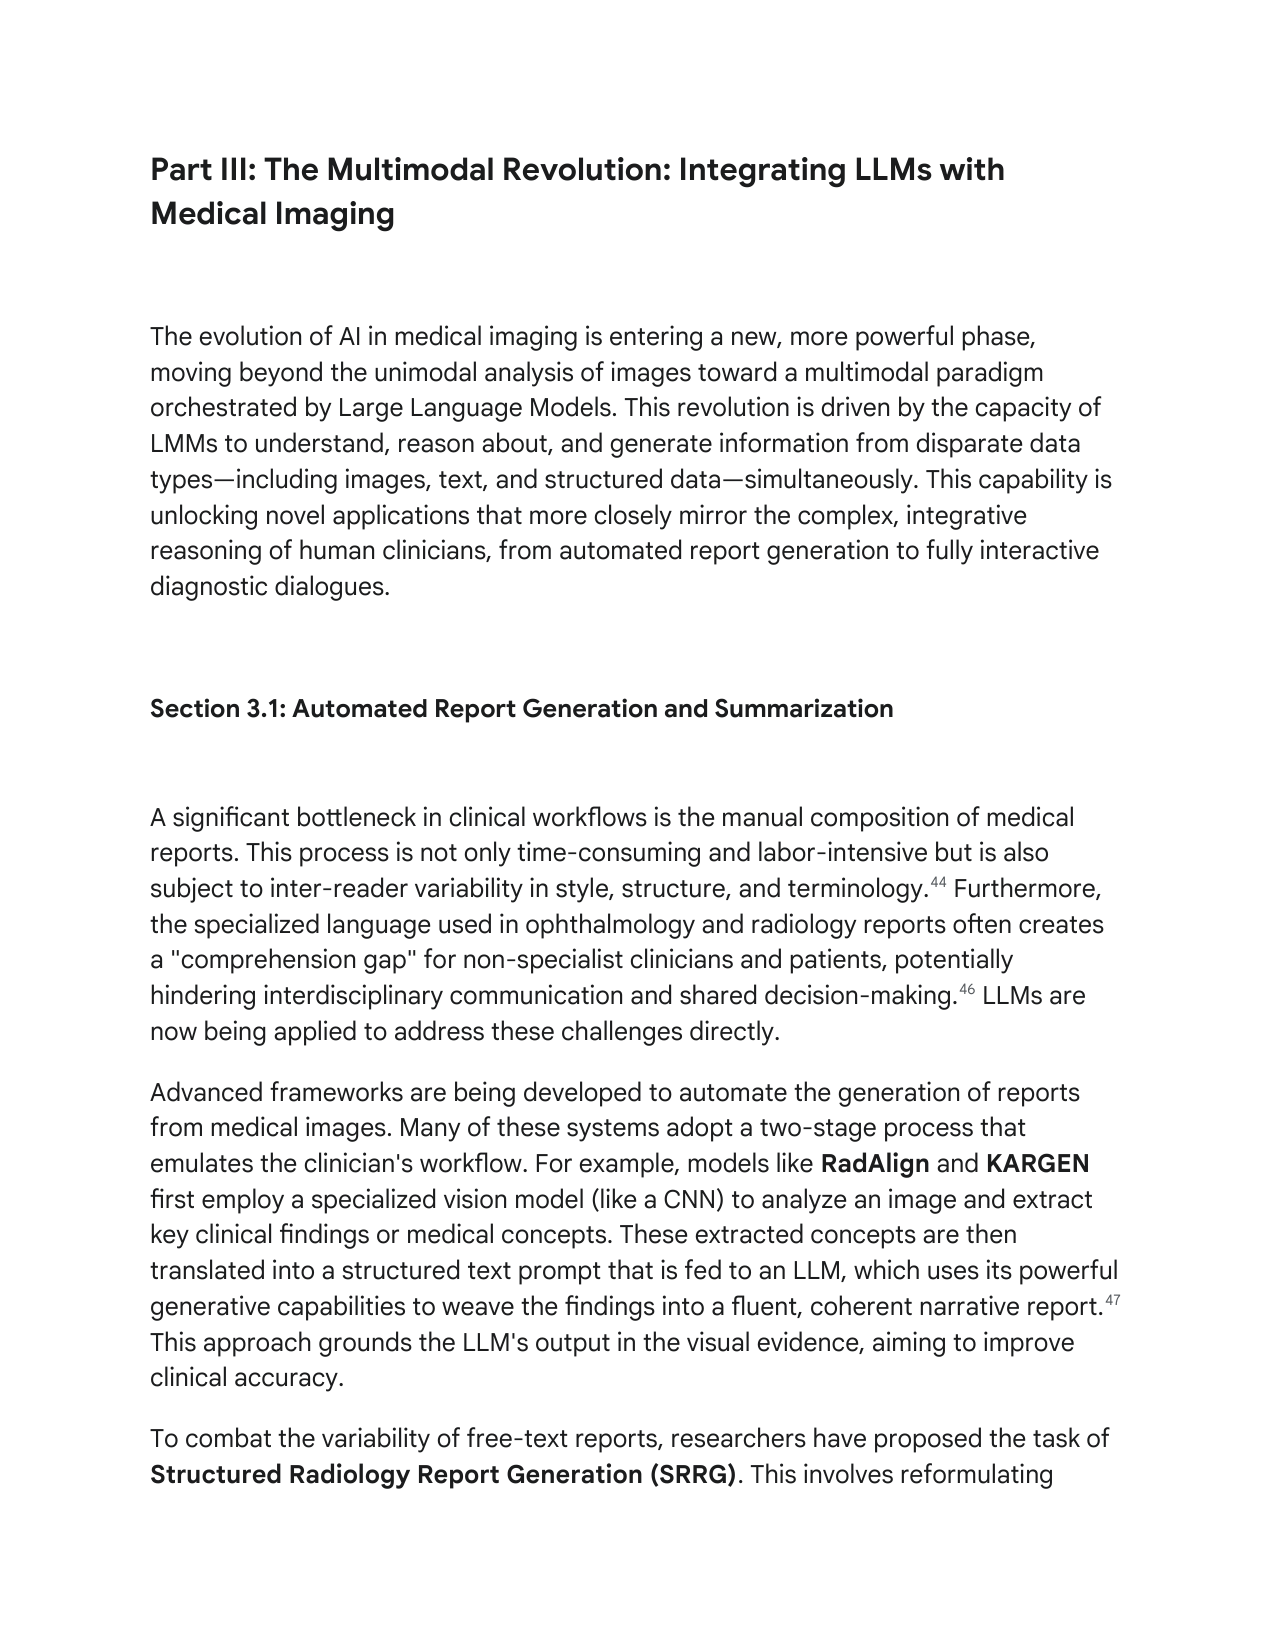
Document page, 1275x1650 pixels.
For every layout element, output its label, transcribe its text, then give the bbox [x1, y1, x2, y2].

text Advanced frameworks are being developed to automate the generation of reports from medical images. Many of these systems adopt a two-stage process that emulates the clinician's workflow. For example, models like RadAlign and KARGEN first employ a specialized vision model (like a CNN) to analyze an image and extract key clinical findings or medical concepts. These extracted concepts are then translated into a structured text prompt that is fed to an LLM, which uses its powerful generative capabilities to weave the findings into a fluent, coherent narrative report.47 This approach grounds the LLM's output in the visual evidence, aiming to improve clinical accuracy. [150, 1077, 1125, 1394]
subtitle Section 3.1: Automated Report Generation and Summarization [150, 693, 1125, 724]
text A significant bottleneck in clinical workflows is the manual composition of medical reports. This process is not only time-consuming and labor-intensive but is also subject to inter-reader variability in style, structure, and terminology.44 Furthermore, the specialized language used in ophthalmology and radiology reports often creates a "comprehension gap" for non-specialist clinicians and patients, potentially hindering interdisciplinary communication and shared decision-making.46 LLMs are now being applied to address these challenges directly. [150, 802, 1125, 1047]
text The evolution of AI in medical imaging is entering a new, more powerful phase, moving beyond the unimodal analysis of images toward a multimodal paradigm orchestrated by Large Language Models. This revolution is driven by the capacity of LMMs to understand, reason about, and generate information from disparate data types—including images, text, and structured data—simultaneously. This capability is unlocking novel applications that more closely mirror the complex, integrative reasoning of human clinicians, from automated report generation to fully interactive diagnostic dialogues. [150, 321, 1125, 603]
subtitle Part III: The Multimodal Revolution: Integrating LLMs with Medical Imaging [150, 150, 1125, 234]
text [150, 1423, 1125, 1491]
